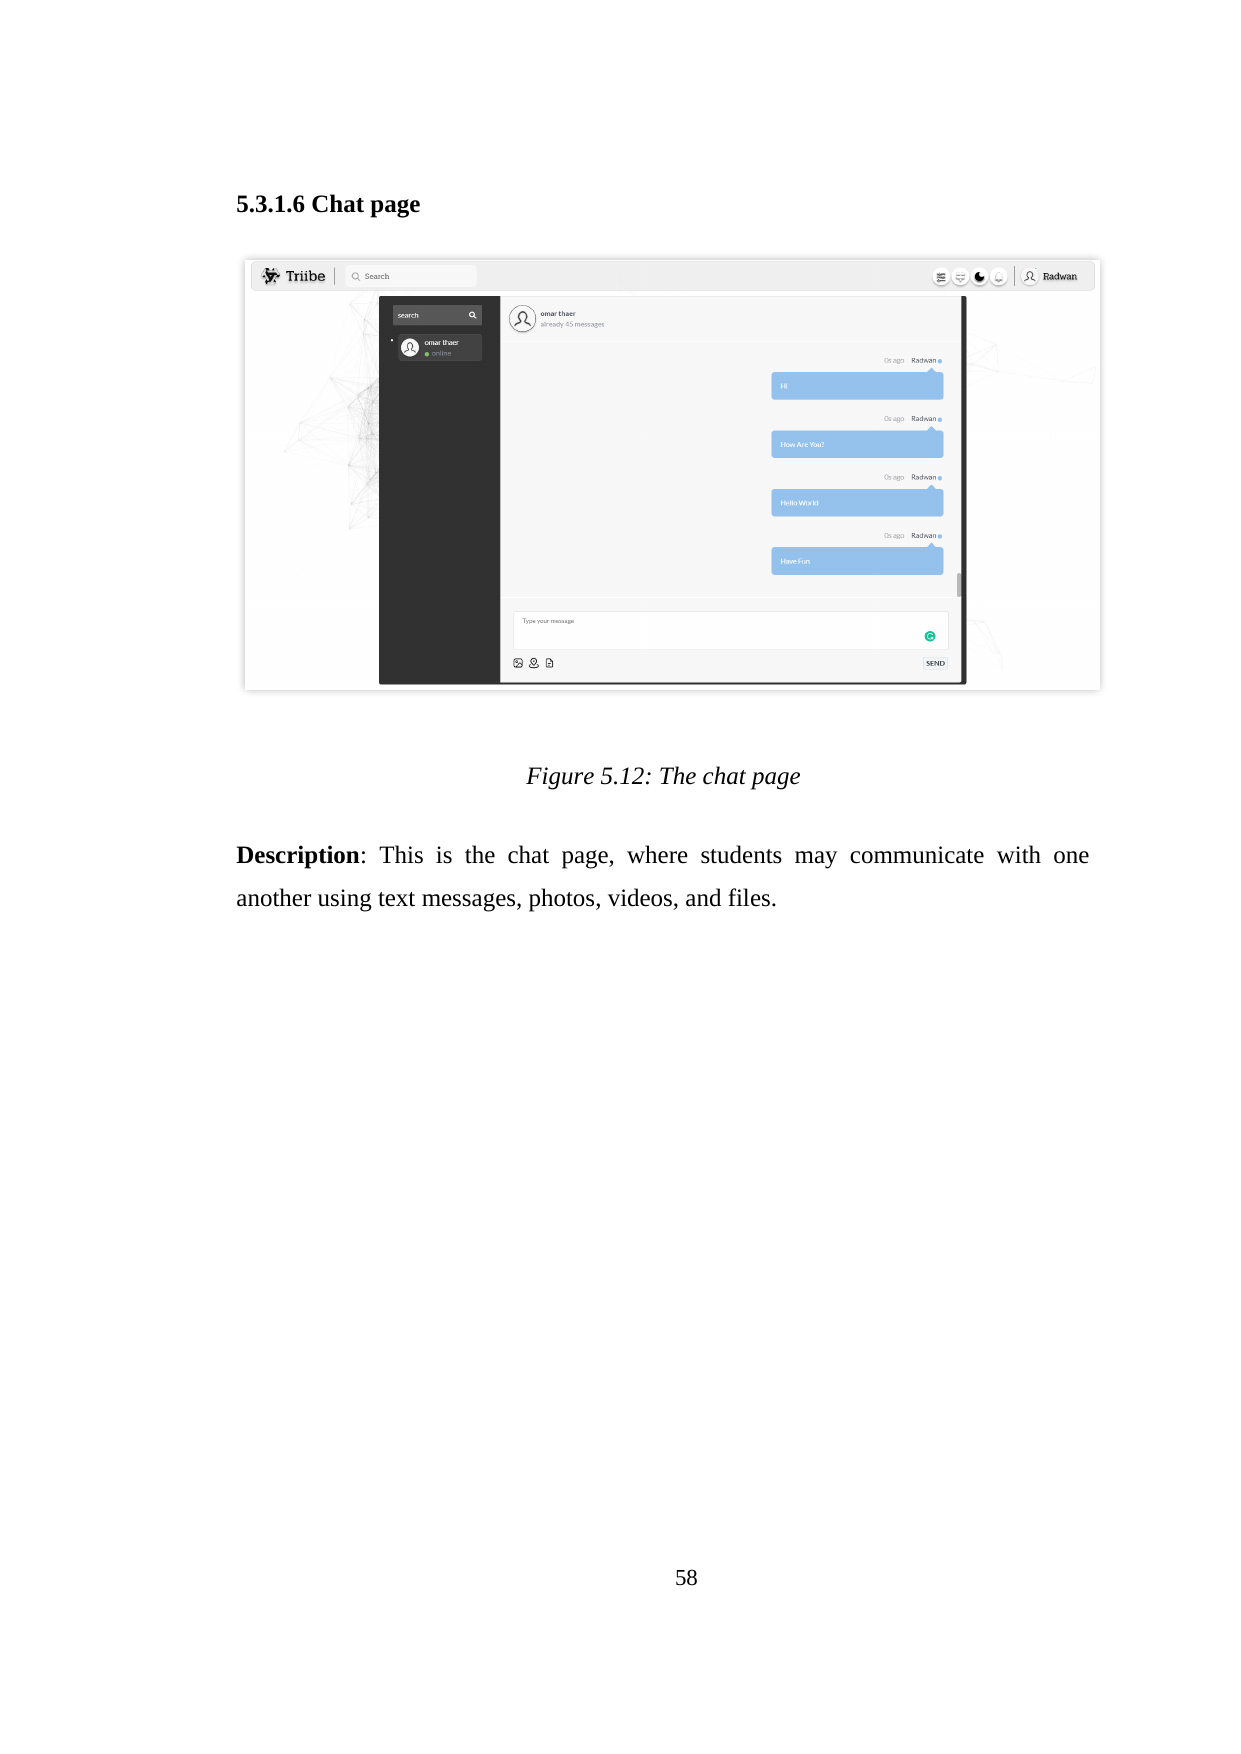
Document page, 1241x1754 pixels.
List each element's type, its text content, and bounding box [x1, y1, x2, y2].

picture [245, 260, 1100, 690]
title Figure 5.12: The chat page [236, 761, 1090, 790]
subtitle Chat page [236, 189, 1090, 218]
text Description: This is the chat page, where students may communicate with one another using text messages, photos, videos, and files. [236, 840, 1090, 912]
